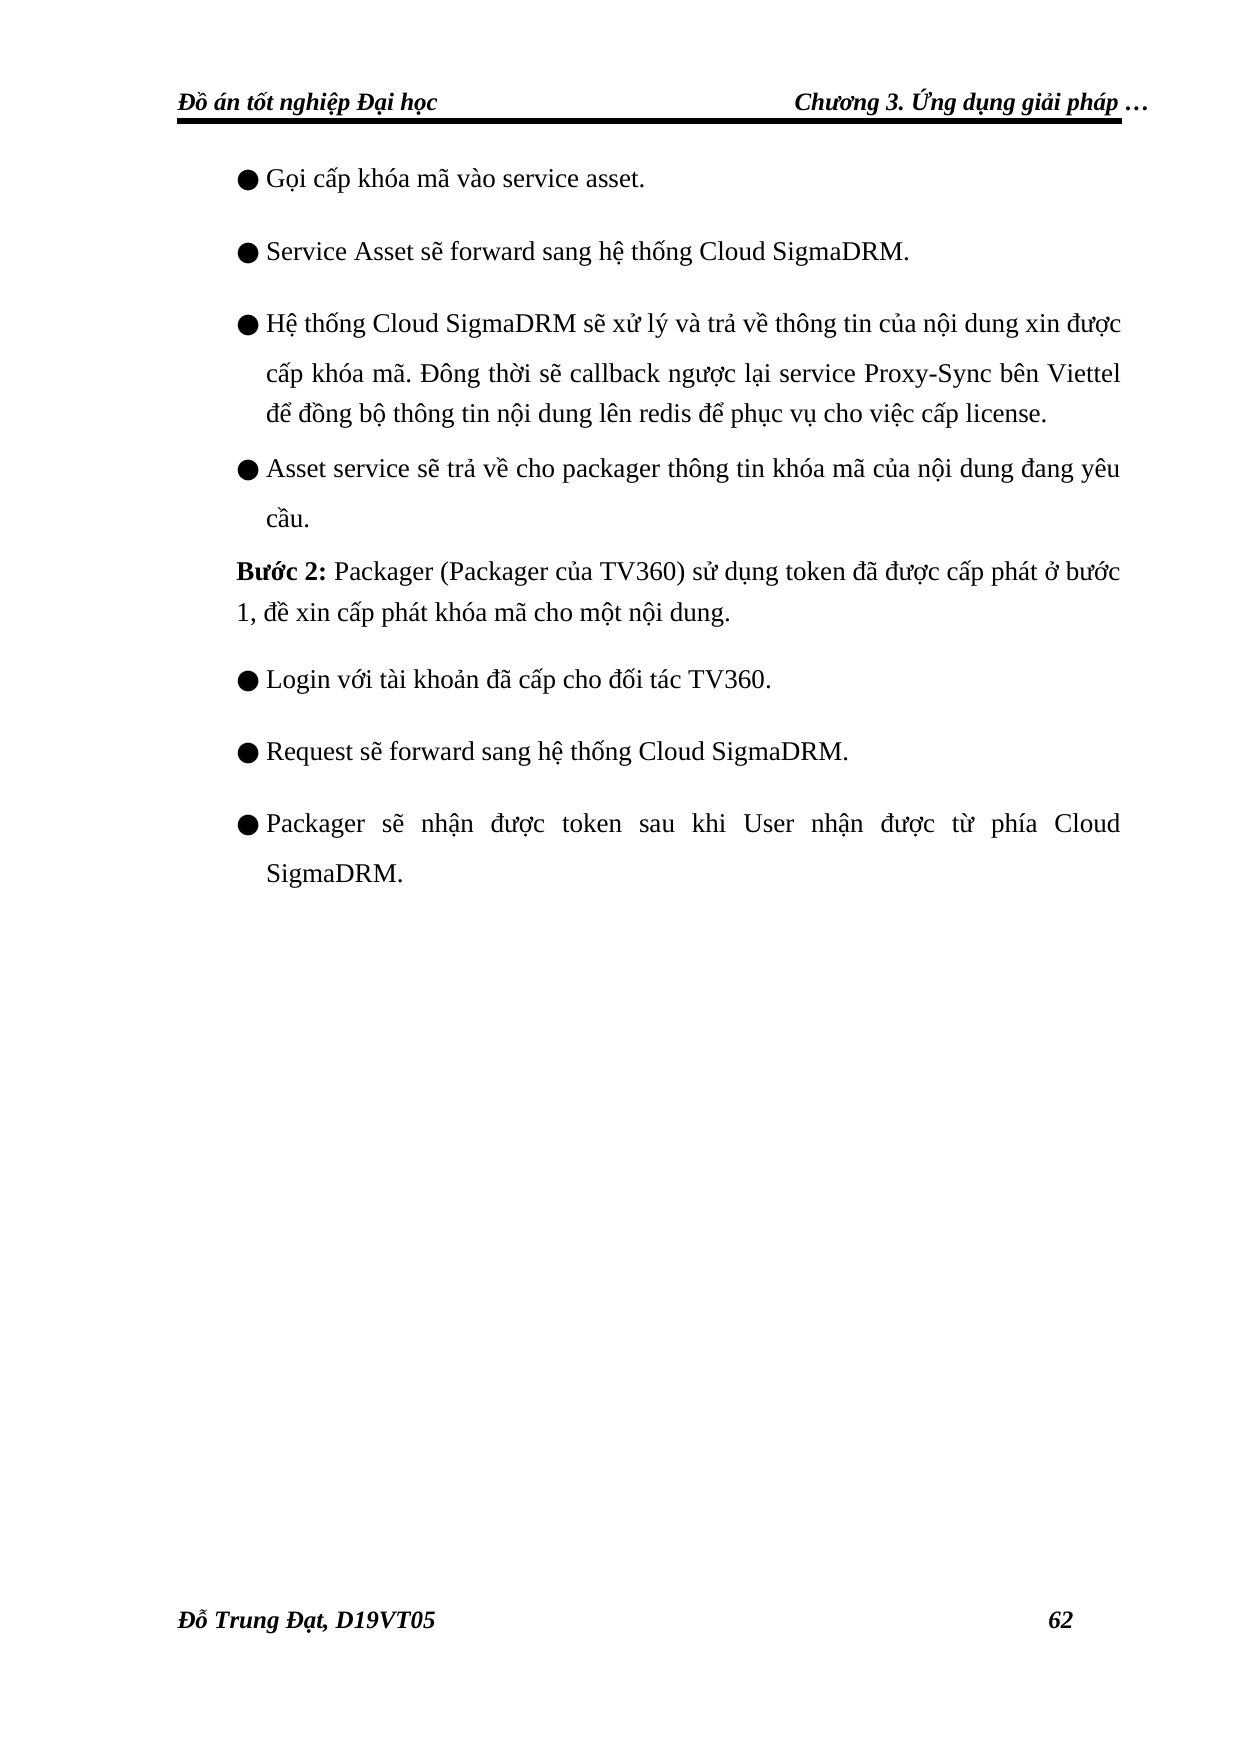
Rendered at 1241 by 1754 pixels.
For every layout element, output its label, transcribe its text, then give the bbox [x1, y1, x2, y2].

text Bước 2: Packager (Packager của TV360) sử dụng token đã được cấp phát ở bước 1, đề xin cấp phát khóa mã cho một nội dung. [236, 555, 1122, 627]
list Login với tài khoản đã cấp cho đối tác TV360. [236, 648, 1122, 704]
list Request sẽ forward sang hệ thống Cloud SigmaDRM. [236, 721, 1122, 776]
list Gọi cấp khóa mã vào service asset. [236, 148, 1122, 203]
list Service Asset sẽ forward sang hệ thống Cloud SigmaDRM. [236, 220, 1122, 275]
list Packager sẽ nhận được token sau khi User nhận được từ phía Cloud SigmaDRM. [236, 793, 1122, 889]
list Hệ thống Cloud SigmaDRM sẽ xử lý và trả về thông tin của nội dung xin được cấp khóa mã. Đông thời sẽ callback ngược lại service Proxy-Sync bên Viettel để đồng bộ thông tin nội dung lên redis để phục vụ cho việc cấp license. [236, 292, 1122, 428]
list Asset service sẽ trả về cho packager thông tin khóa mã của nội dung đang yêu cầu. [236, 437, 1122, 533]
